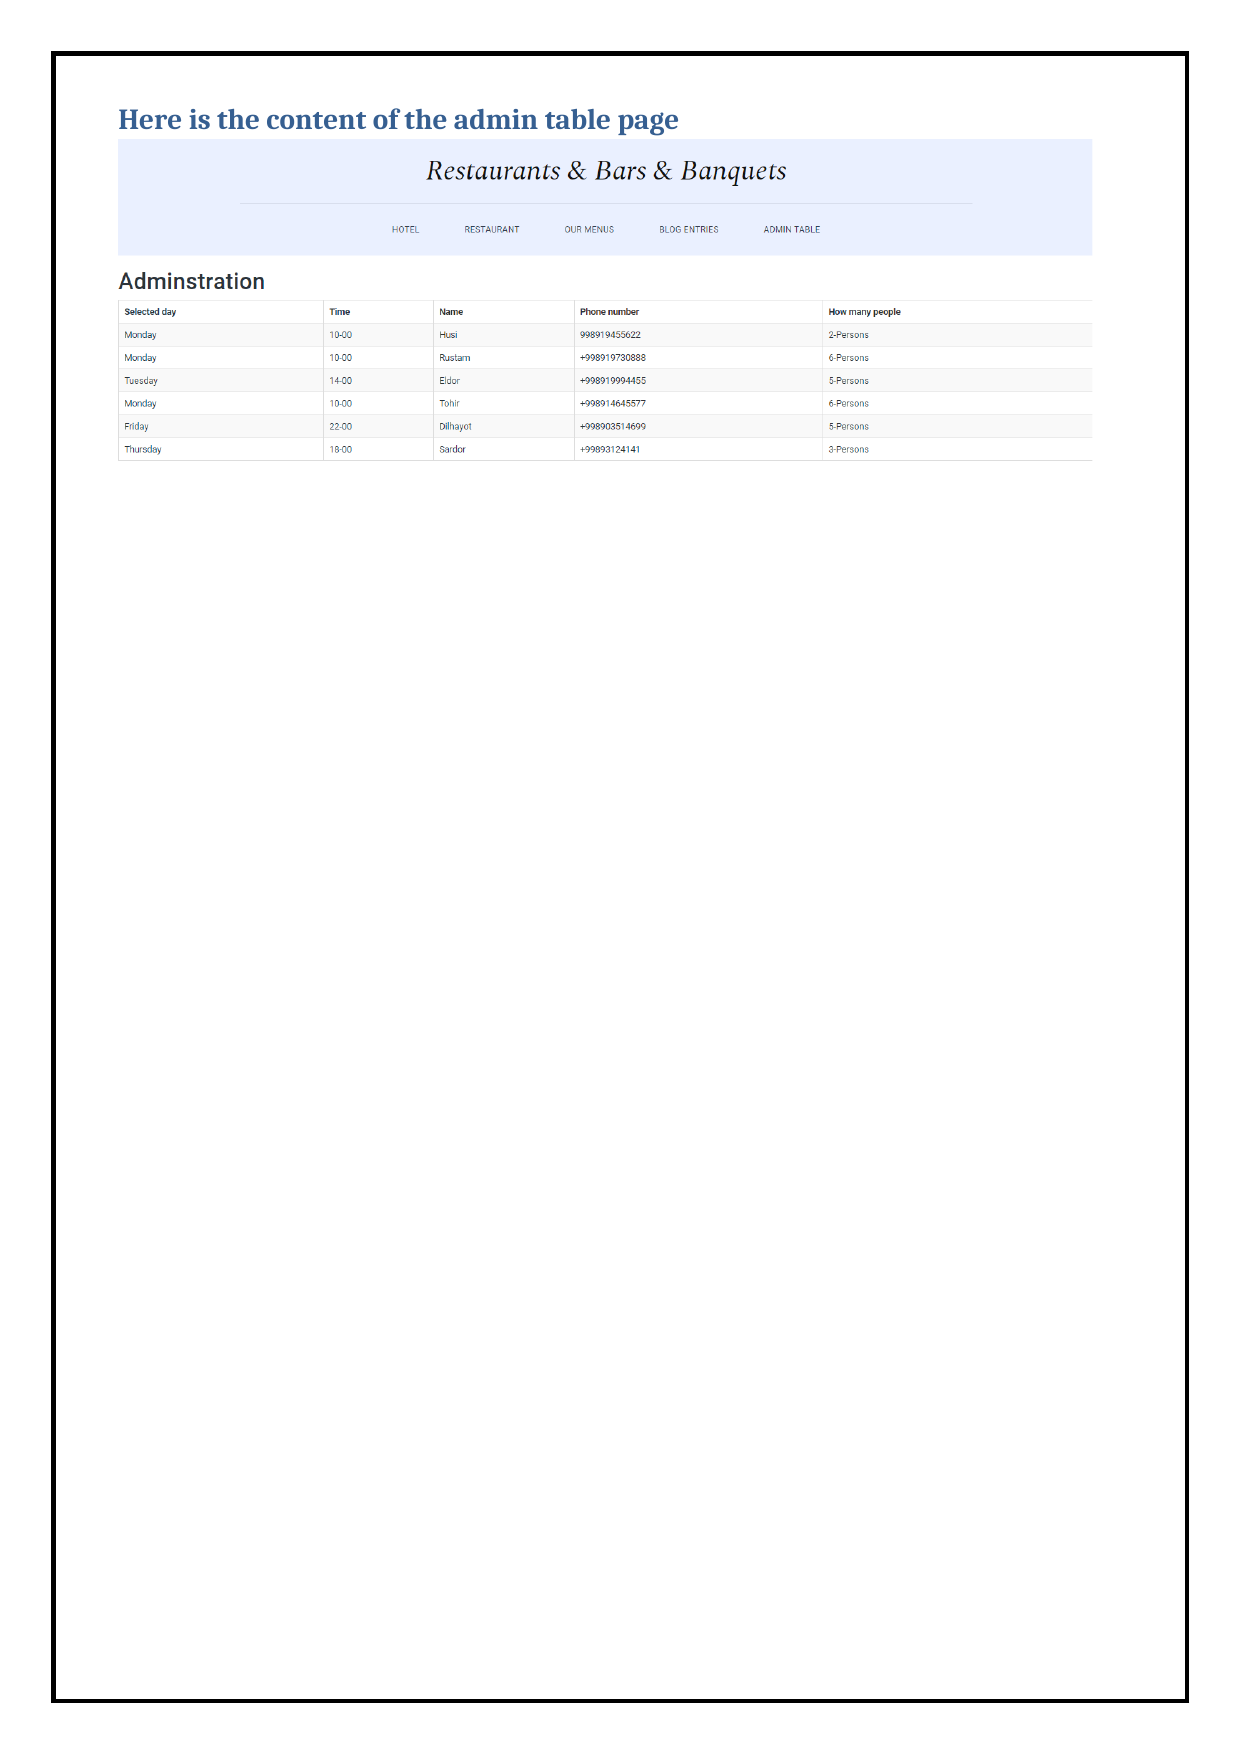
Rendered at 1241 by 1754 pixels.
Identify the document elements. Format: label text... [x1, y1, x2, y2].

subtitle Here is the content of the admin table page [118, 103, 1122, 137]
picture [118, 139, 1093, 566]
